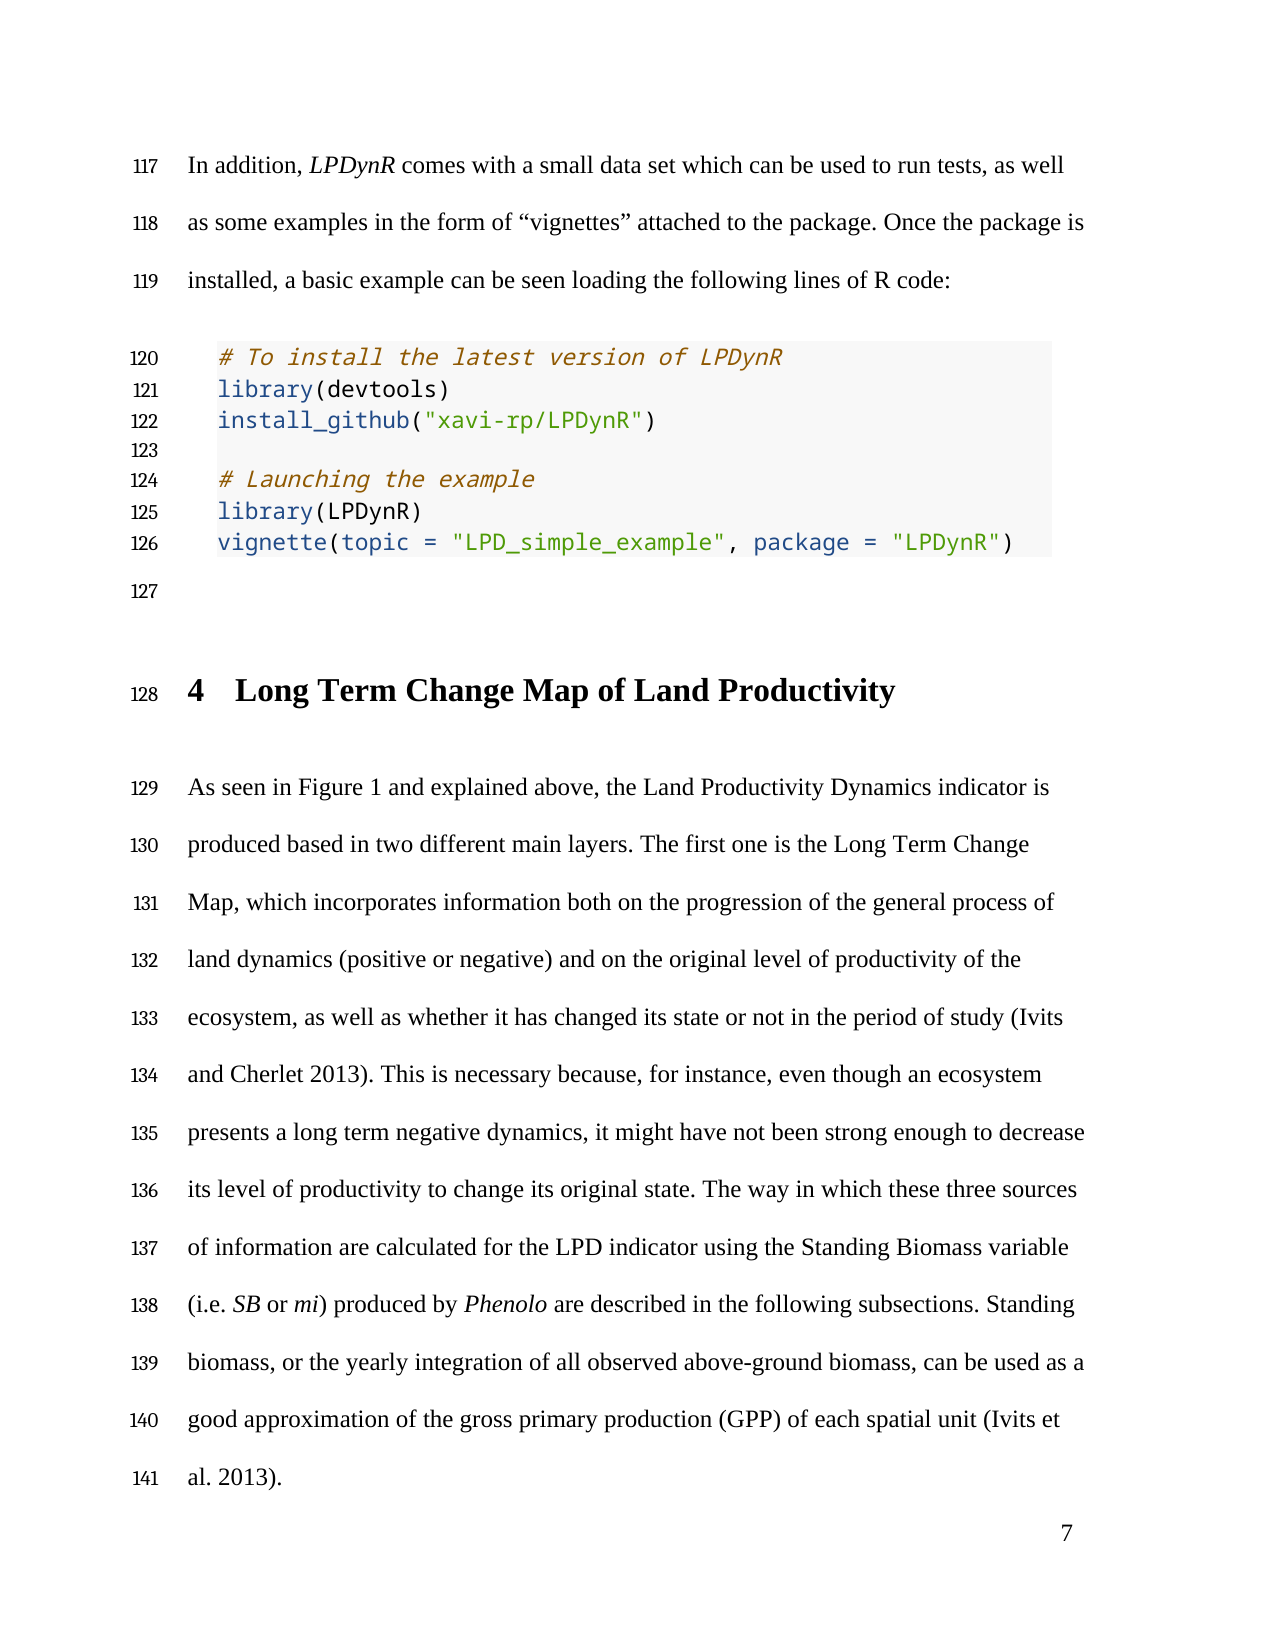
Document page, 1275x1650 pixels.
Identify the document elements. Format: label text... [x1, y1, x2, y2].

subtitle Long Term Change Map of Land Productivity [187, 670, 1087, 708]
text As seen in Figure 1 and explained above, the Land Productivity Dynamics indicator is produced based in two different main layers. The first one is the Long Term Change Map, which incorporates information both on the progression of the general process of land dynamics (positive or negative) and on the original level of productivity of the ecosystem, as well as whether it has changed its state or not in the period of study (Ivits and Cherlet 2013). This is necessary because, for instance, even though an ecosystem presents a long term negative dynamics, it might have not been strong enough to decrease its level of productivity to change its original state. The way in which these three sources of information are calculated for the LPD indicator using the Standing Biomass variable (i.e. SB or mi) produced by Phenolo are described in the following subsections. Standing biomass, or the yearly integration of all observed above-ground biomass, can be used as a good approximation of the gross primary production (GPP) of each spatial unit (Ivits et al. 2013). [187, 772, 1087, 1490]
text In addition, LPDynR comes with a small data set which can be used to run tests, as well as some examples in the form of “vignettes” attached to the package. Once the package is installed, a basic example can be seen loading the following lines of R code: [187, 150, 1087, 294]
text # To install the latest version of LPDynR library(devtools) install_github("xavi-rp/LPDynR") # Launching the example library(LPDynR) vignette(topic = "LPD_simple_example", package = "LPDynR") [217, 341, 1052, 557]
